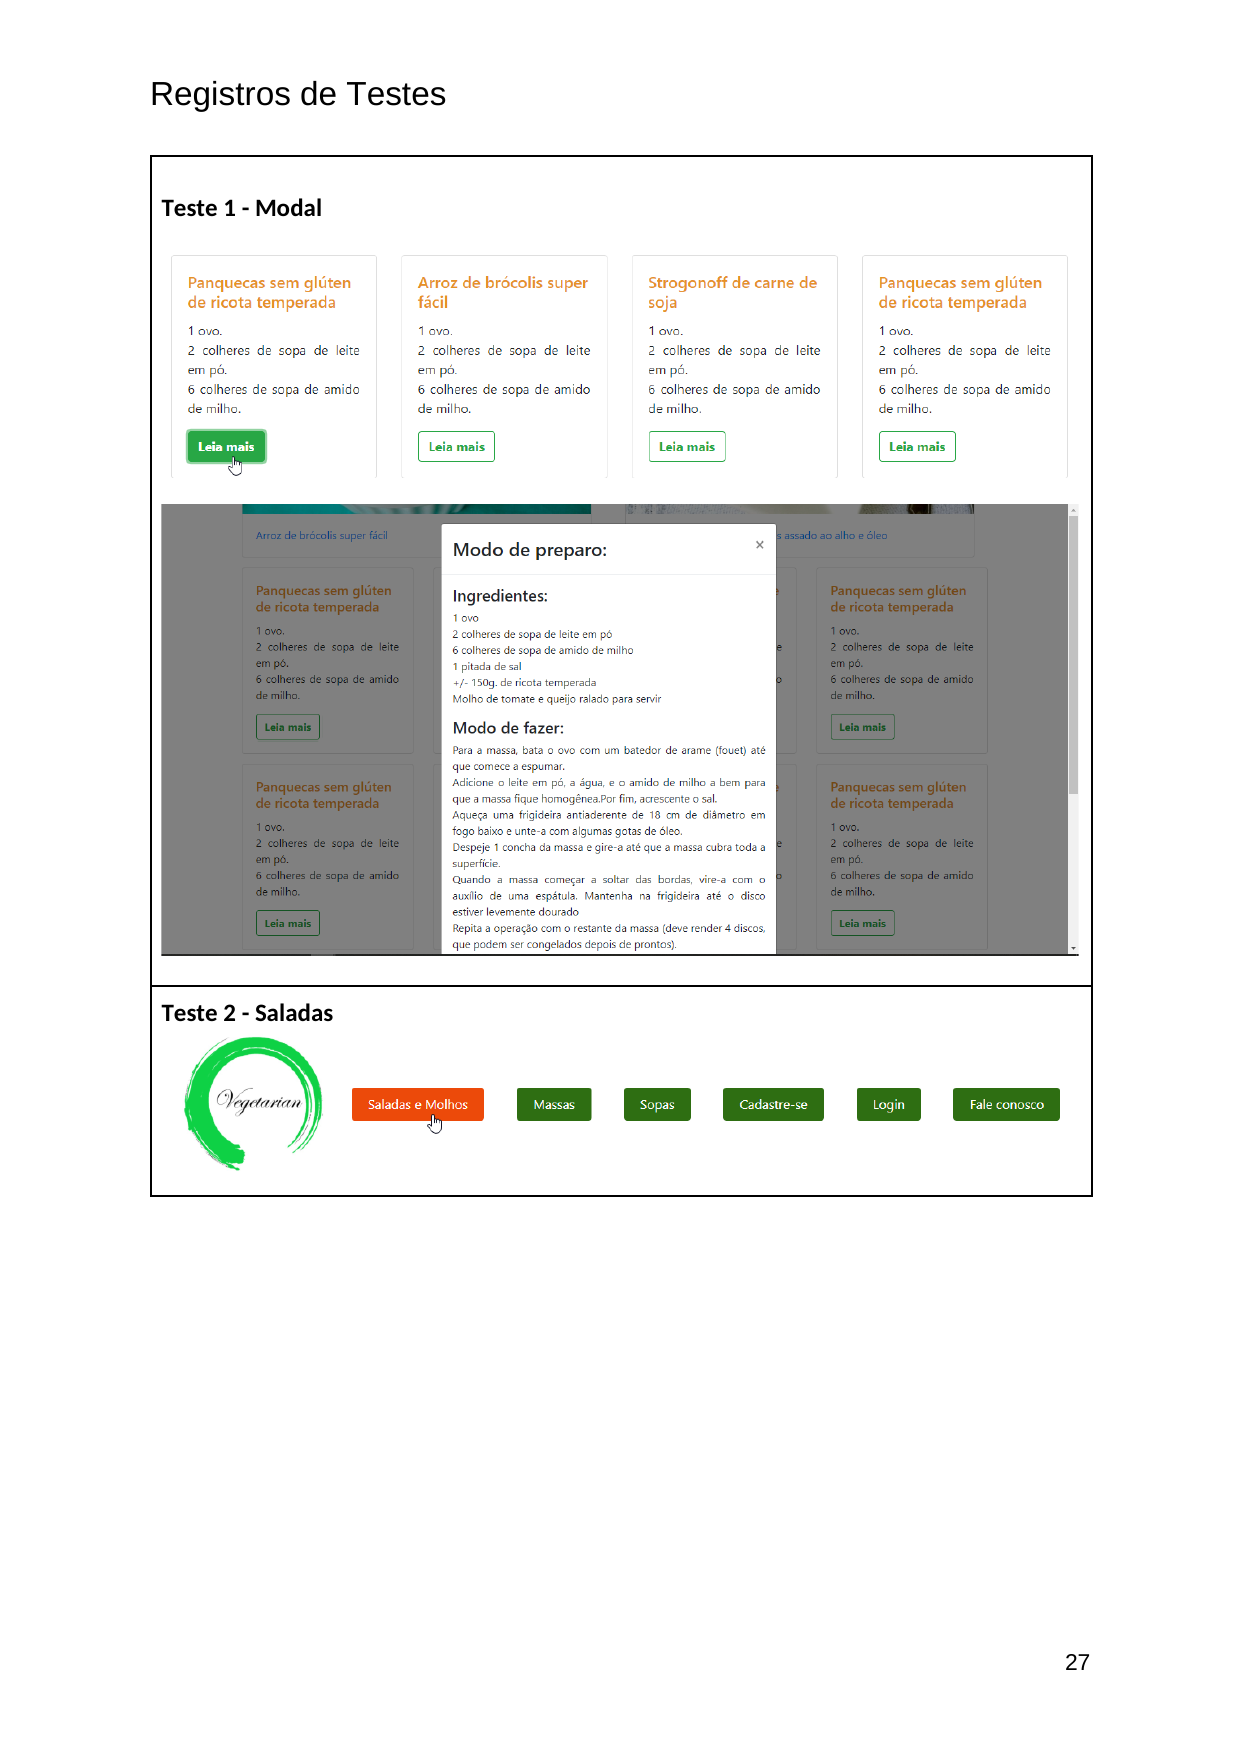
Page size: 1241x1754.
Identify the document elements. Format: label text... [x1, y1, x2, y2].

subtitle Registros de Testes [150, 74, 1090, 112]
table_cell Teste 2 - Saladas [152, 987, 1091, 1195]
picture [161, 504, 1079, 956]
picture [161, 1032, 1079, 1181]
picture [161, 250, 1079, 478]
table_header Teste 1 - Modal [152, 157, 1091, 984]
